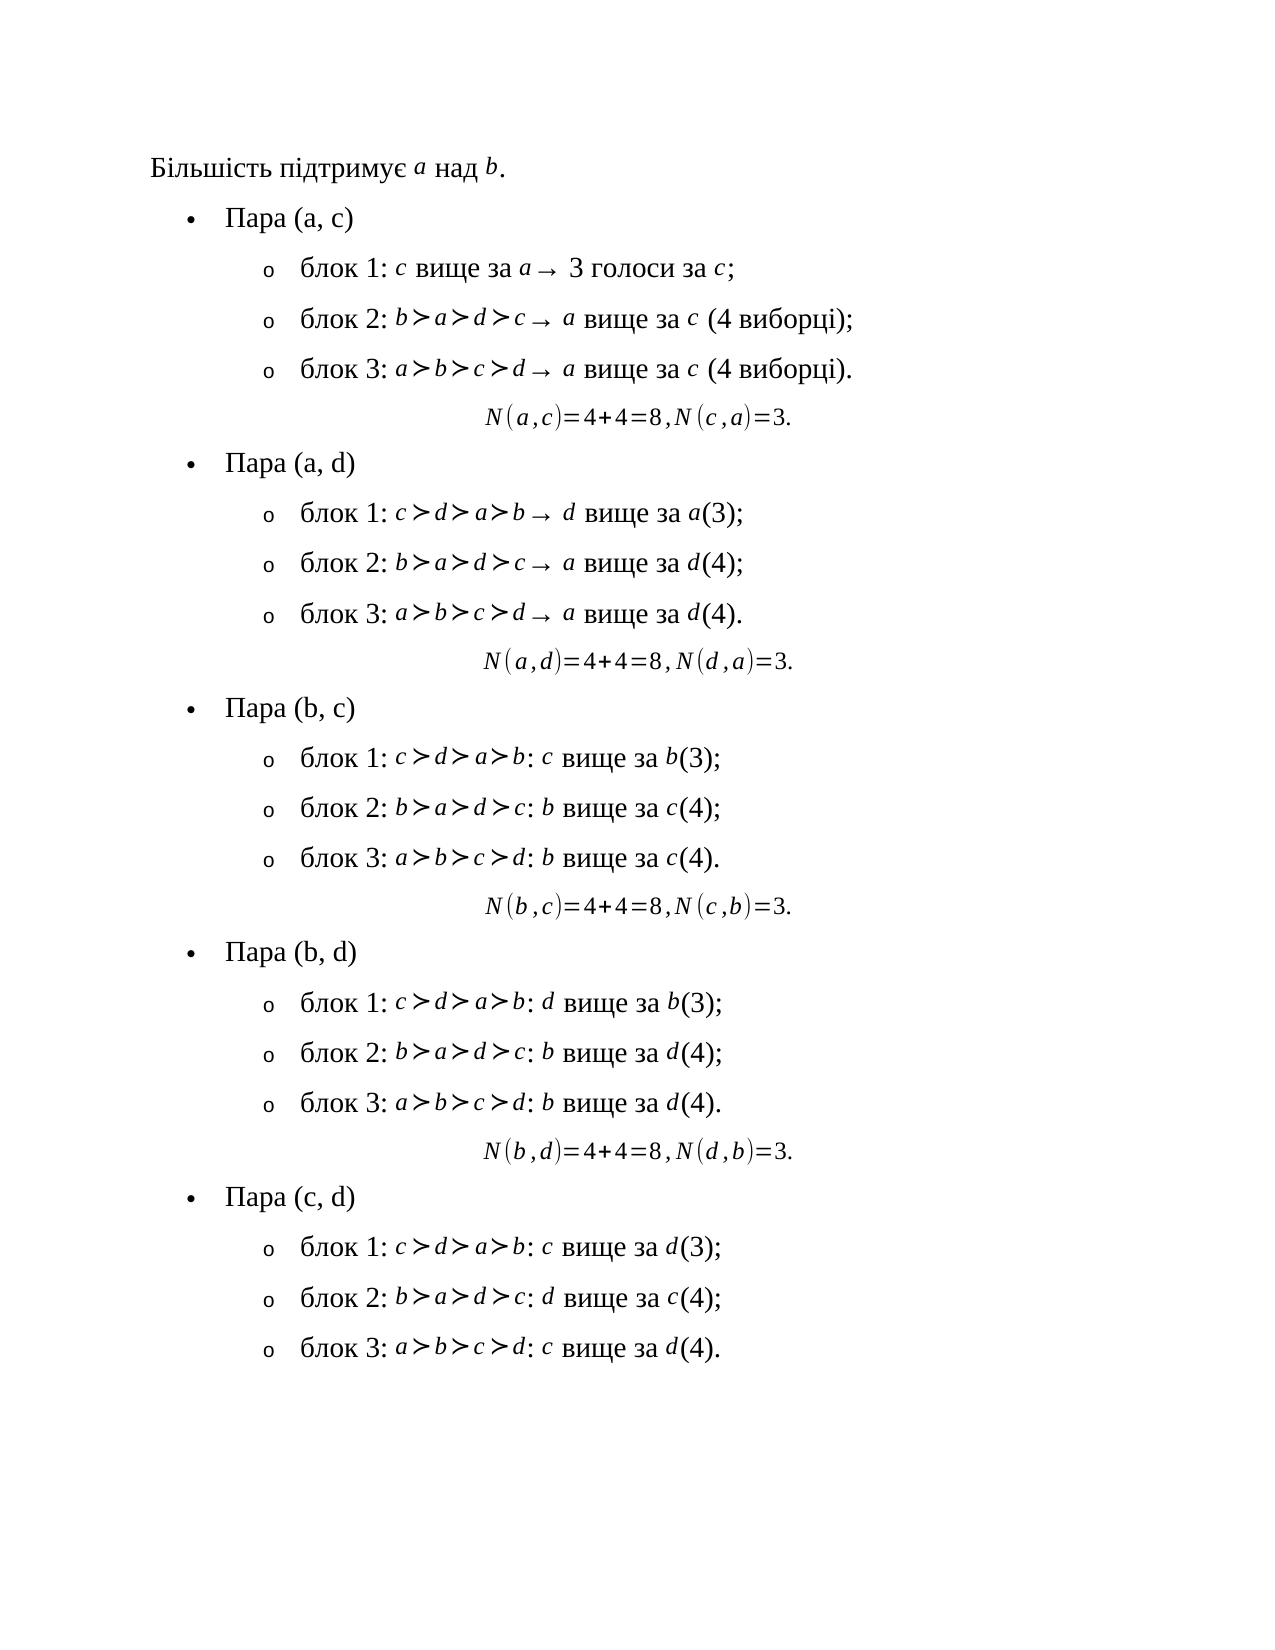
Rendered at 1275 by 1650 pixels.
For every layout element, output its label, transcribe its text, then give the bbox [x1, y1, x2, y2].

list блок 2: : вище за (4); [262, 790, 1125, 824]
list блок 3: : вище за (4). [262, 1330, 1125, 1363]
list блок 3: : вище за (4). [262, 841, 1125, 874]
list блок 3: → вище за (4 виборці). [262, 351, 1125, 385]
list блок 3: → вище за (4). [262, 596, 1125, 629]
list Пара (a, d) [187, 445, 1125, 478]
list блок 1: : вище за (3); [262, 740, 1125, 773]
list блок 2: → вище за (4 виборці); [262, 301, 1125, 334]
list блок 1: : вище за (3); [262, 985, 1125, 1018]
list Пара (c, d) [187, 1179, 1125, 1213]
text Більшість підтримує над . [150, 150, 1125, 183]
list блок 2: : вище за (4); [262, 1035, 1125, 1068]
list блок 3: : вище за (4). [262, 1085, 1125, 1119]
list Пара (b, d) [187, 934, 1125, 968]
list блок 1: → вище за (3); [262, 495, 1125, 529]
list блок 1: : вище за (3); [262, 1229, 1125, 1263]
list Пара (a, c) [187, 200, 1125, 234]
list блок 1: вище за → 3 голоси за ; [262, 251, 1125, 284]
list блок 2: → вище за (4); [262, 546, 1125, 579]
list блок 2: : вище за (4); [262, 1280, 1125, 1313]
list Пара (b, c) [187, 690, 1125, 723]
